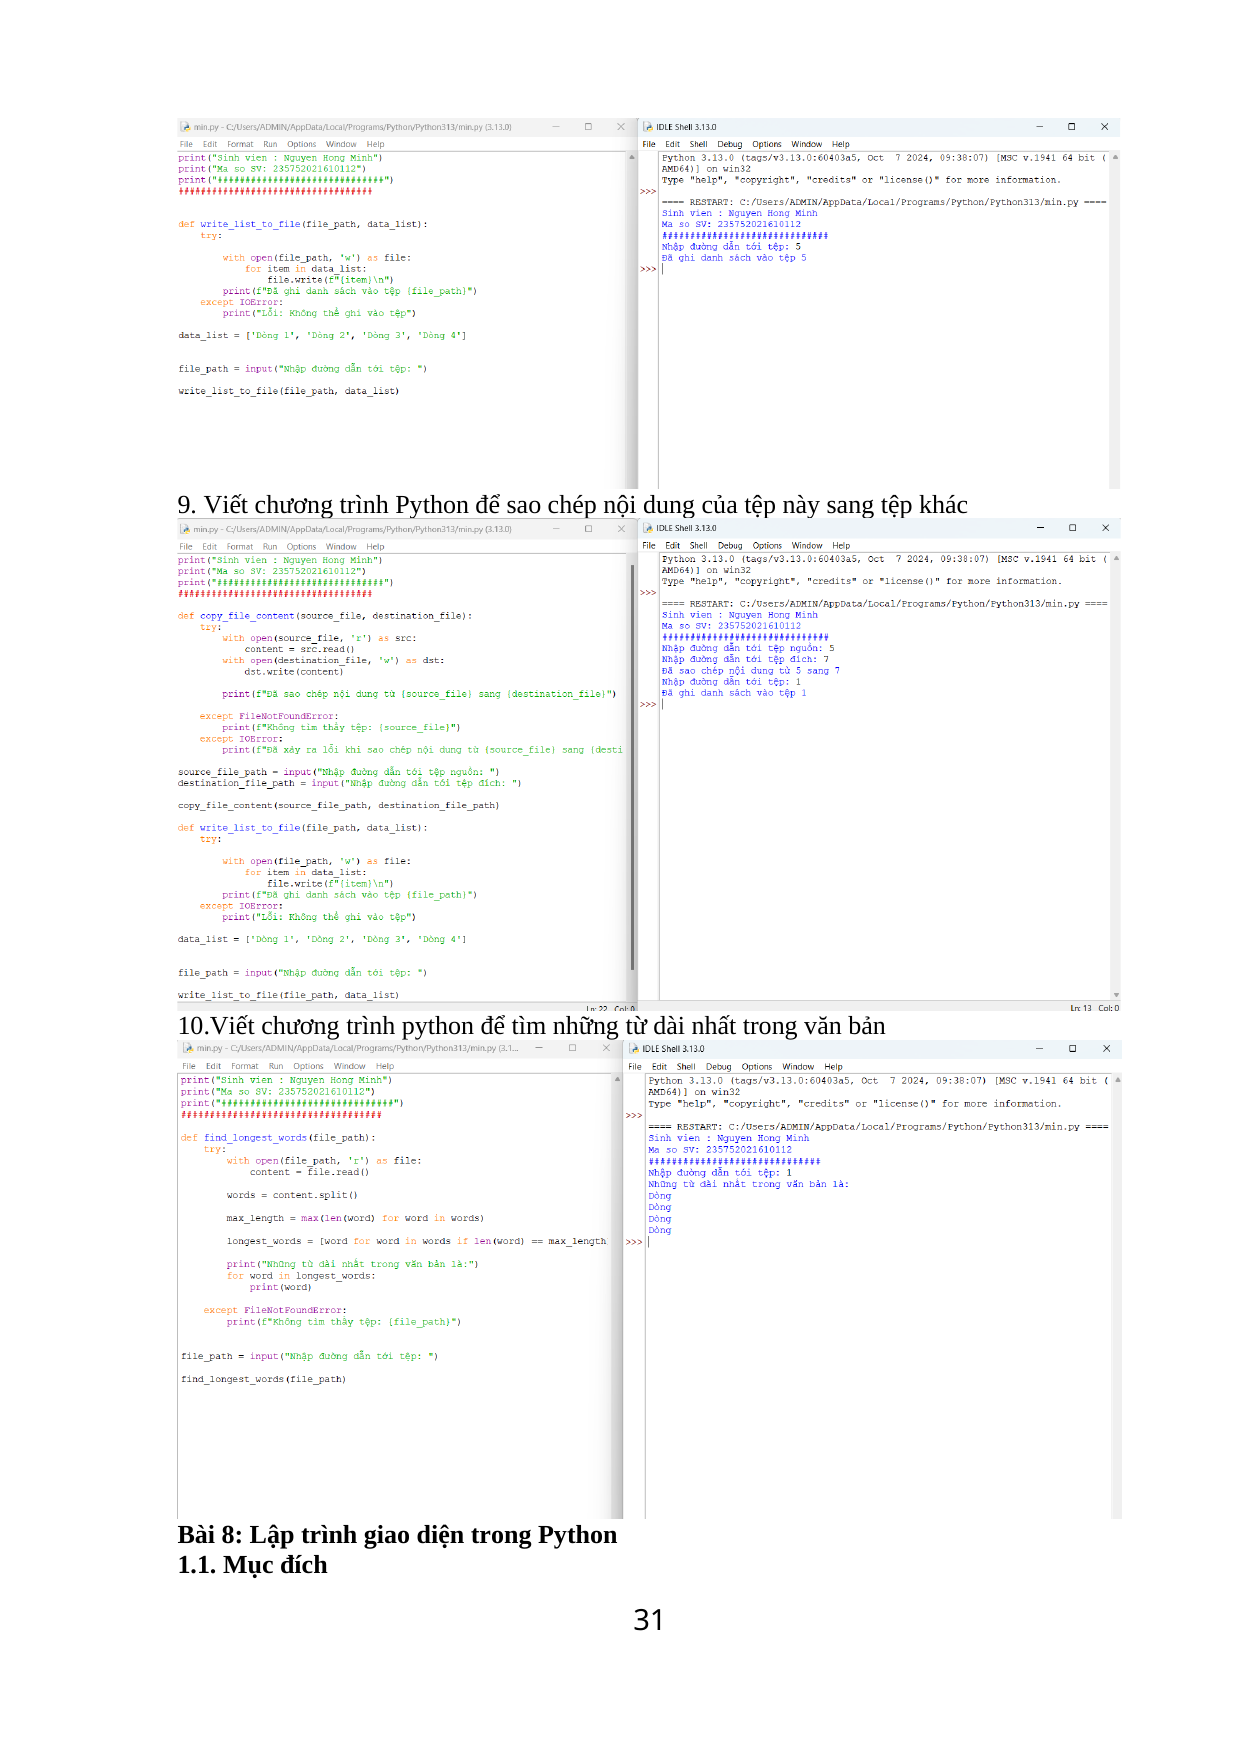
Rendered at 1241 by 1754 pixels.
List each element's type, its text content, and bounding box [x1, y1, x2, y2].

text 10.Viết chương trình python để tìm những từ dài nhất trong văn bản [177, 1010, 1122, 1040]
text 1.1. Mục đích [177, 1549, 1122, 1579]
picture [177, 518, 1121, 1011]
picture [177, 1040, 1122, 1519]
picture [177, 118, 1121, 489]
text Bài 8: Lập trình giao diện trong Python [177, 1519, 1122, 1549]
text 9. Viết chương trình Python để sao chép nội dung của tệp này sang tệp khác [177, 489, 1122, 519]
